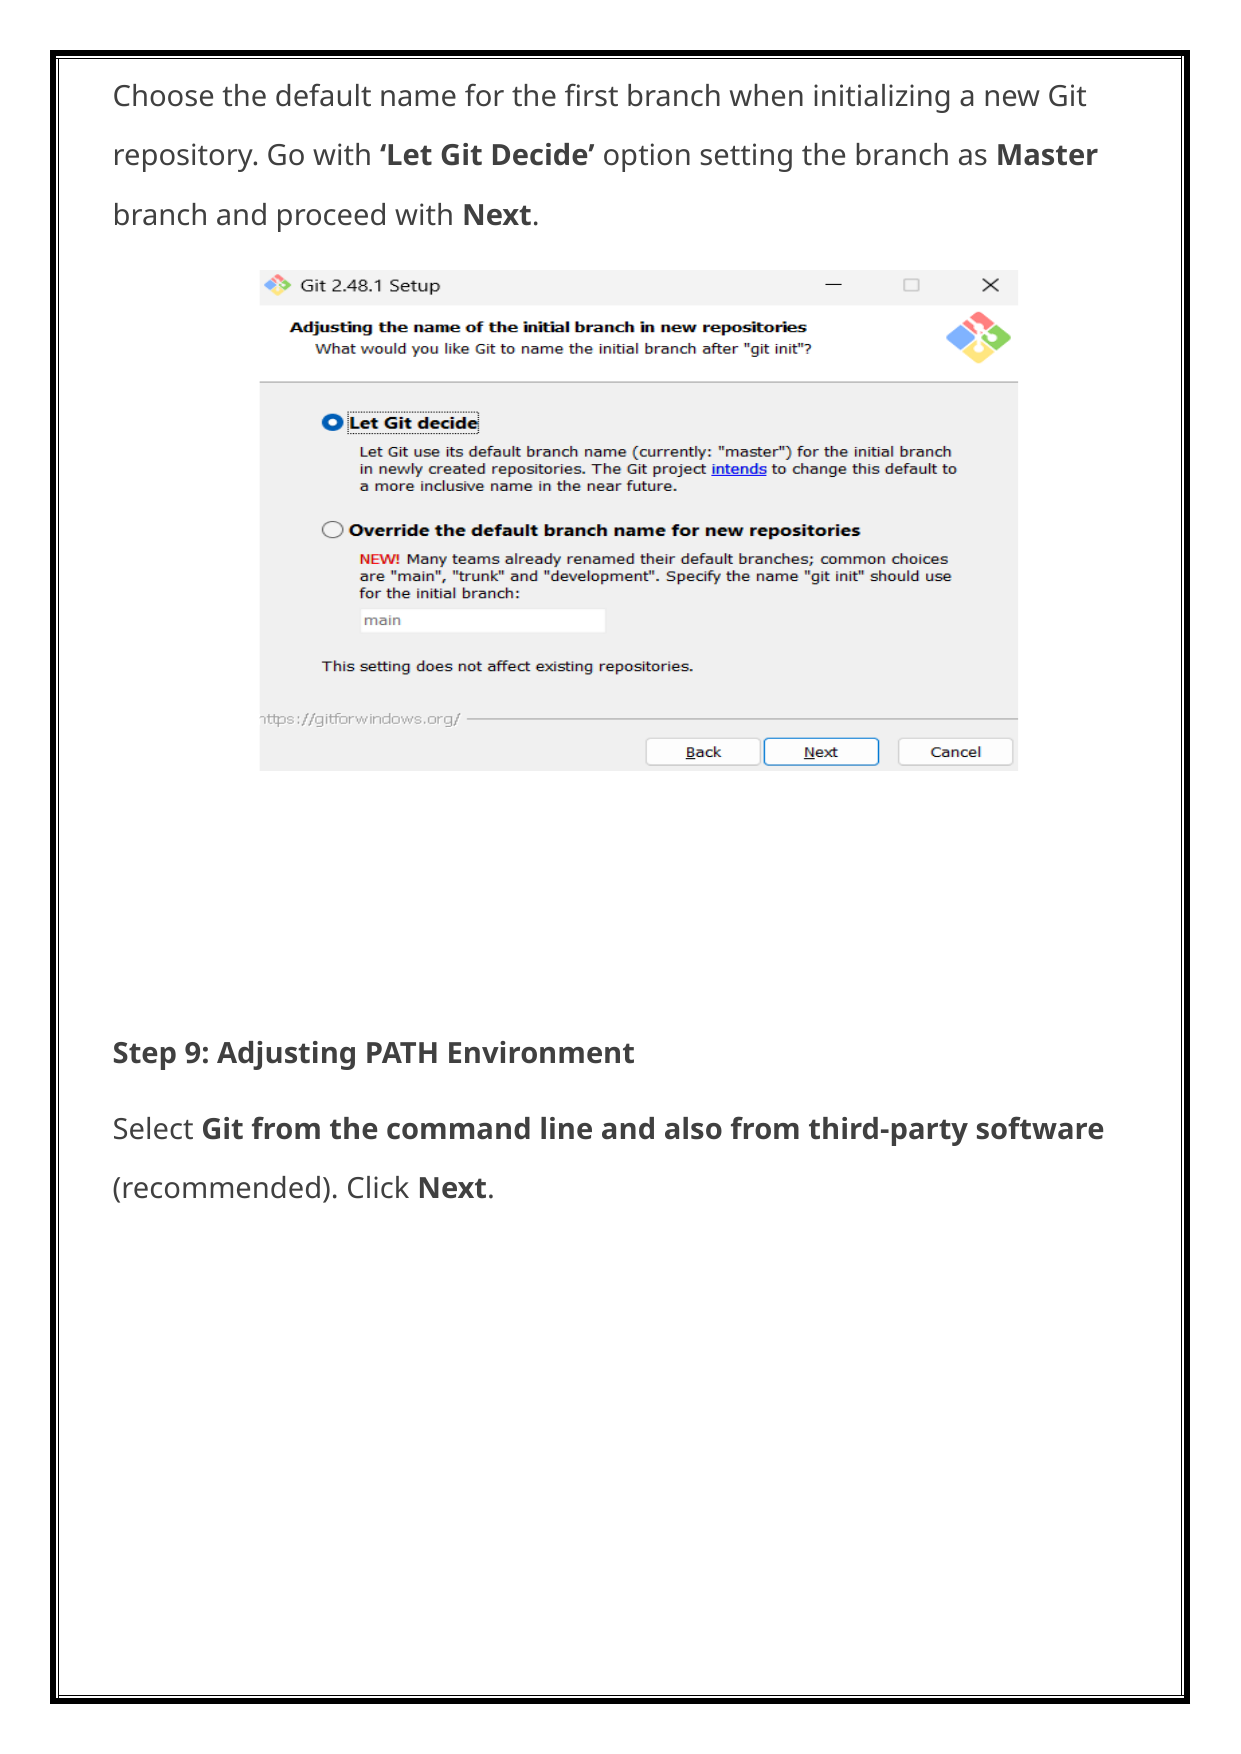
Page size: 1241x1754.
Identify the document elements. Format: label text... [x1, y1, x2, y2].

text Choose the default name for the first branch when initializing a new Git repository. Go with ‘Let Git Decide’ option setting the branch as Master branch and proceed with Next. [112, 75, 1165, 234]
picture [259, 270, 1019, 771]
text Select Git from the command line and also from third-party software (recommended). Click Next. [112, 1108, 1165, 1207]
text Step 9: Adjusting PATH Environment [112, 1032, 1165, 1072]
